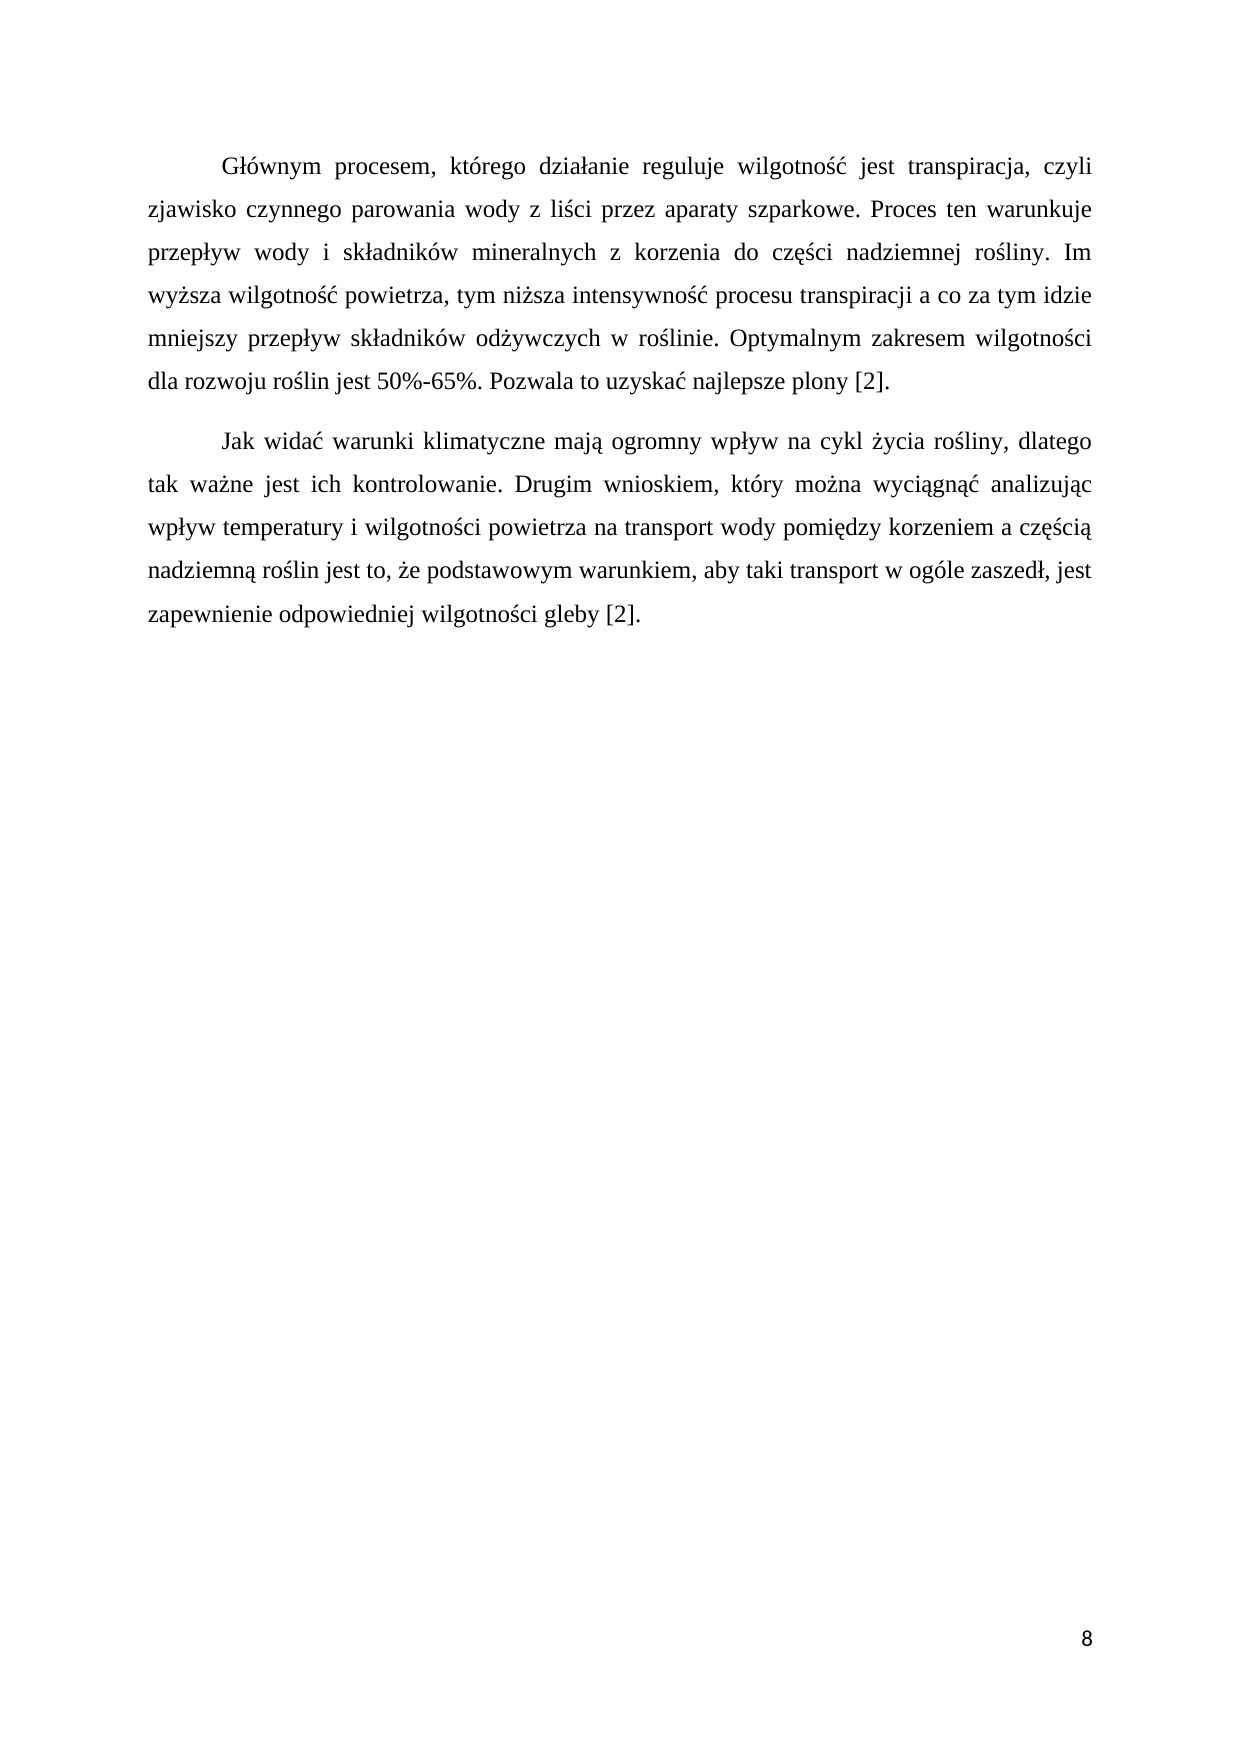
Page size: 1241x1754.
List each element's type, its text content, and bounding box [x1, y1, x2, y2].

text Głównym procesem, którego działanie reguluje wilgotność jest transpiracja, czyli zjawisko czynnego parowania wody z liści przez aparaty szparkowe. Proces ten warunkuje przepływ wody i składników mineralnych z korzenia do części nadziemnej rośliny. Im wyższa wilgotność powietrza, tym niższa intensywność procesu transpiracji a co za tym idzie mniejszy przepływ składników odżywczych w roślinie. Optymalnym zakresem wilgotności dla rozwoju roślin jest 50%-65%. Pozwala to uzyskać najlepsze plony [2]. [148, 151, 1093, 395]
text Jak widać warunki klimatyczne mają ogromny wpływ na cykl życia rośliny, dlatego tak ważne jest ich kontrolowanie. Drugim wnioskiem, który można wyciągnąć analizując wpływ temperatury i wilgotności powietrza na transport wody pomiędzy korzeniem a częścią nadziemną roślin jest to, że podstawowym warunkiem, aby taki transport w ogóle zaszedł, jest zapewnienie odpowiedniej wilgotności gleby [2]. [148, 426, 1093, 627]
